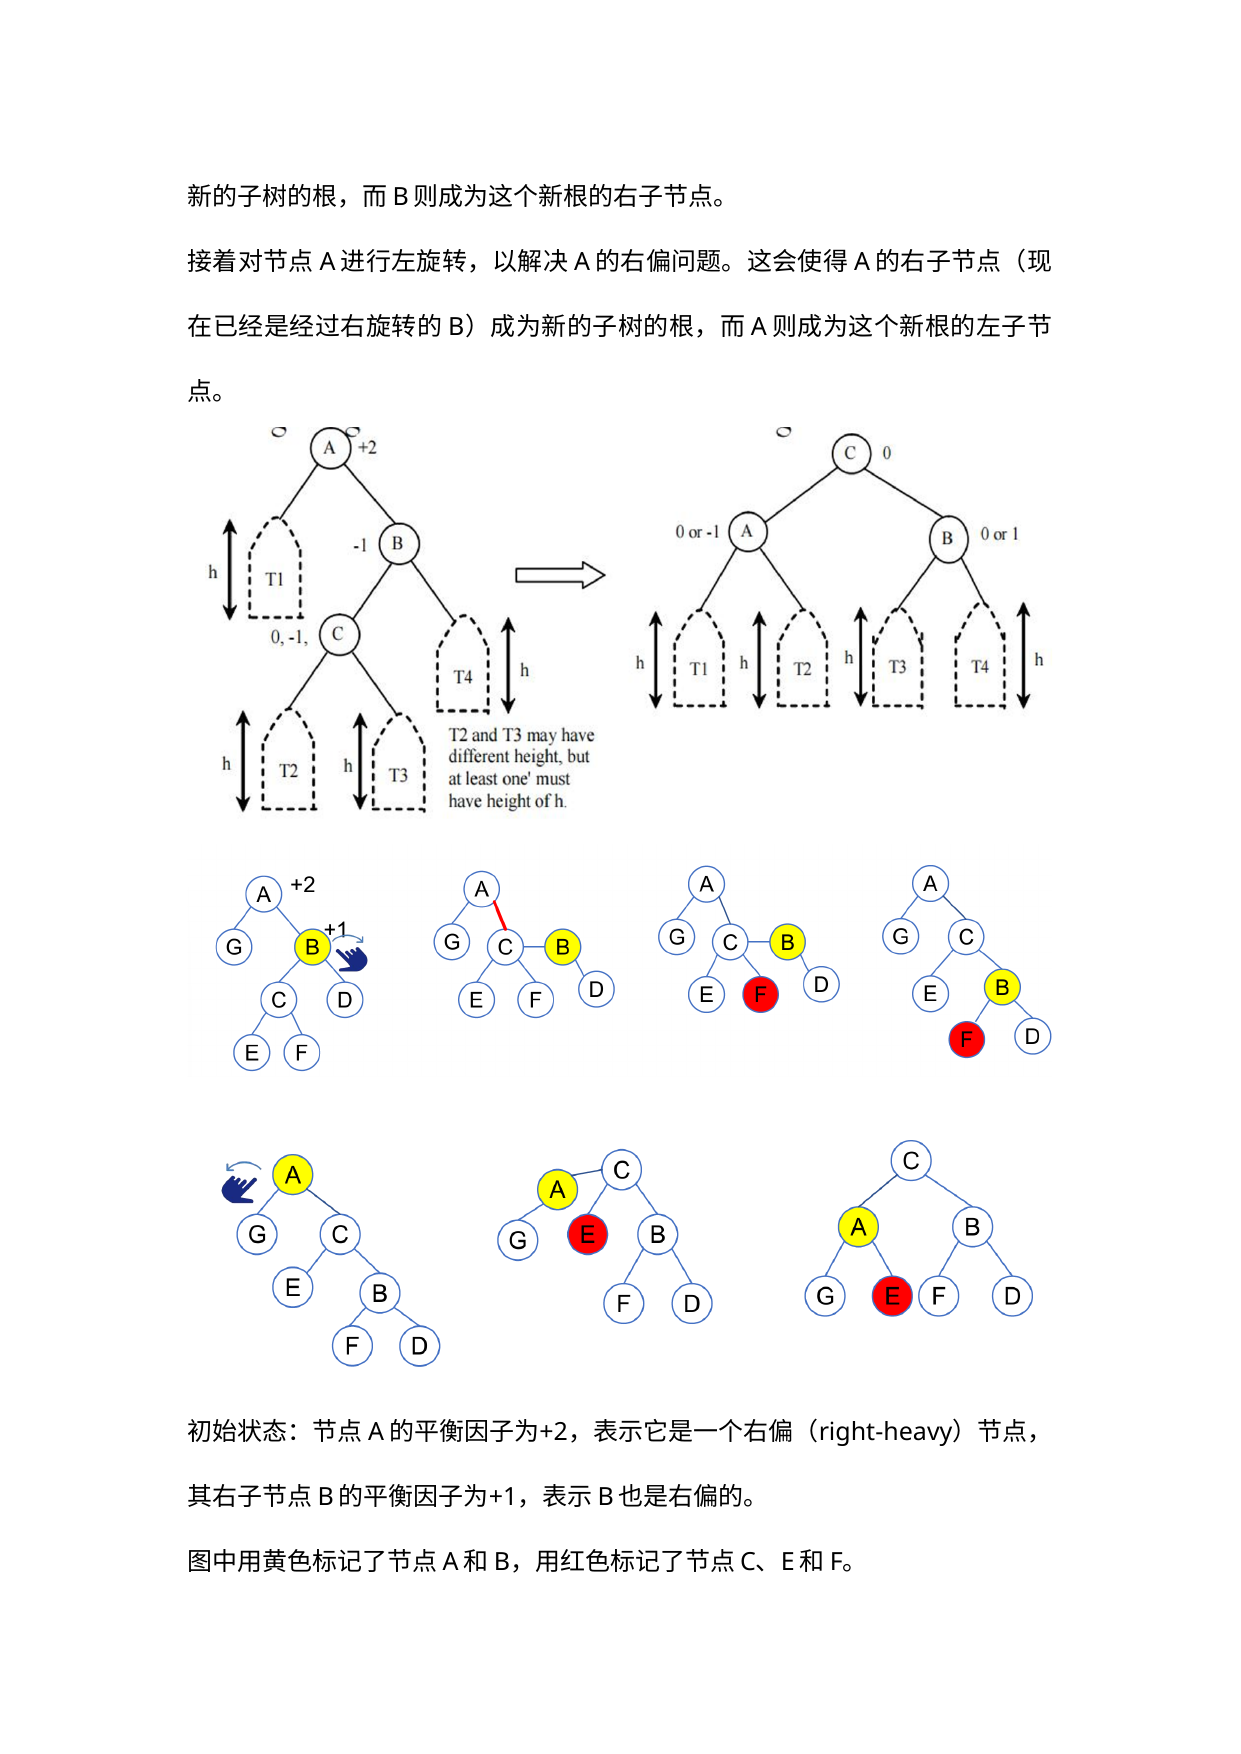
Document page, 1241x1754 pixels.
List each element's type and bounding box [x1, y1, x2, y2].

picture [187, 422, 1053, 819]
picture [187, 844, 1053, 1077]
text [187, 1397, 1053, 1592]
picture [187, 1104, 1051, 1372]
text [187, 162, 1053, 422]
